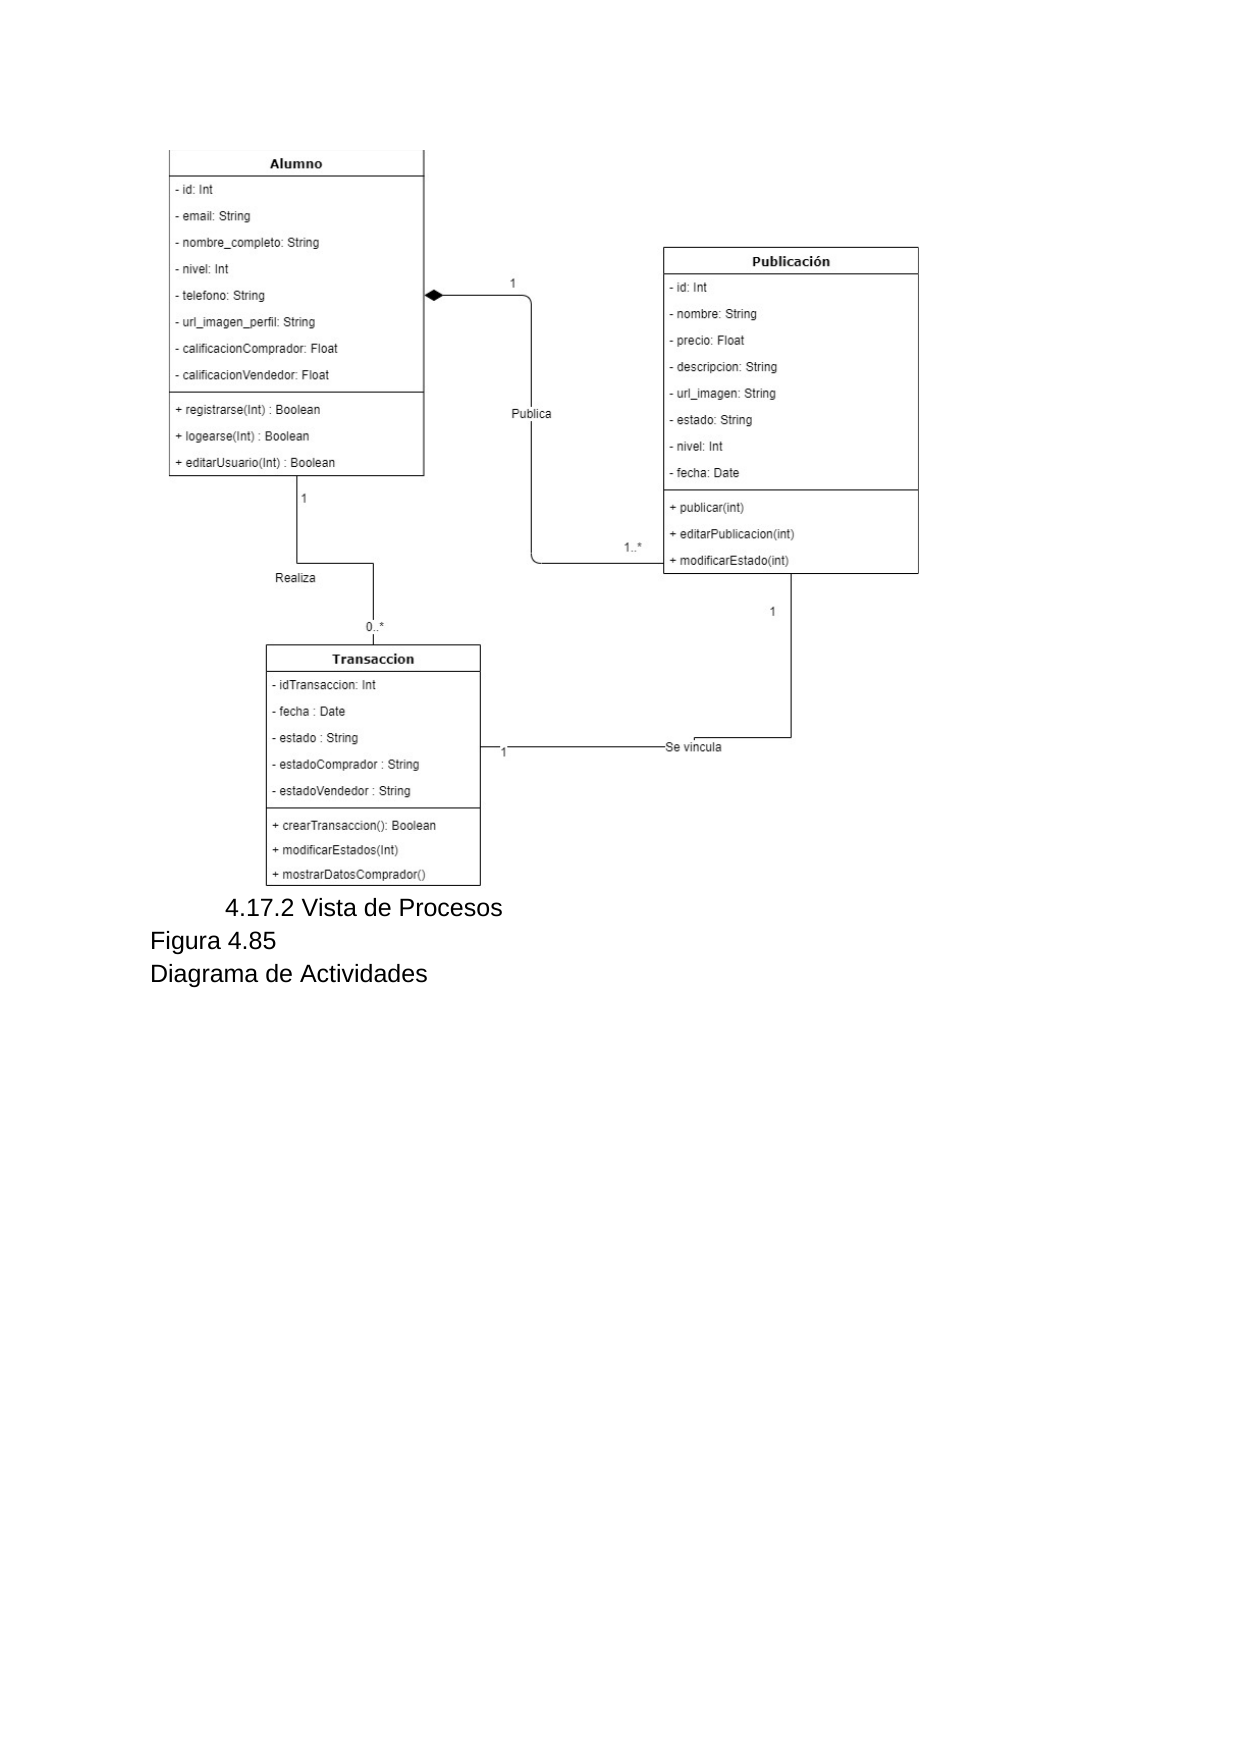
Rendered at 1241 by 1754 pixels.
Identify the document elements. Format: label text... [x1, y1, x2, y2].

text 4.17.2 Vista de Procesos [225, 893, 1090, 922]
text Diagrama de Actividades [150, 959, 1090, 988]
text Figura 4.85 [150, 926, 1090, 955]
